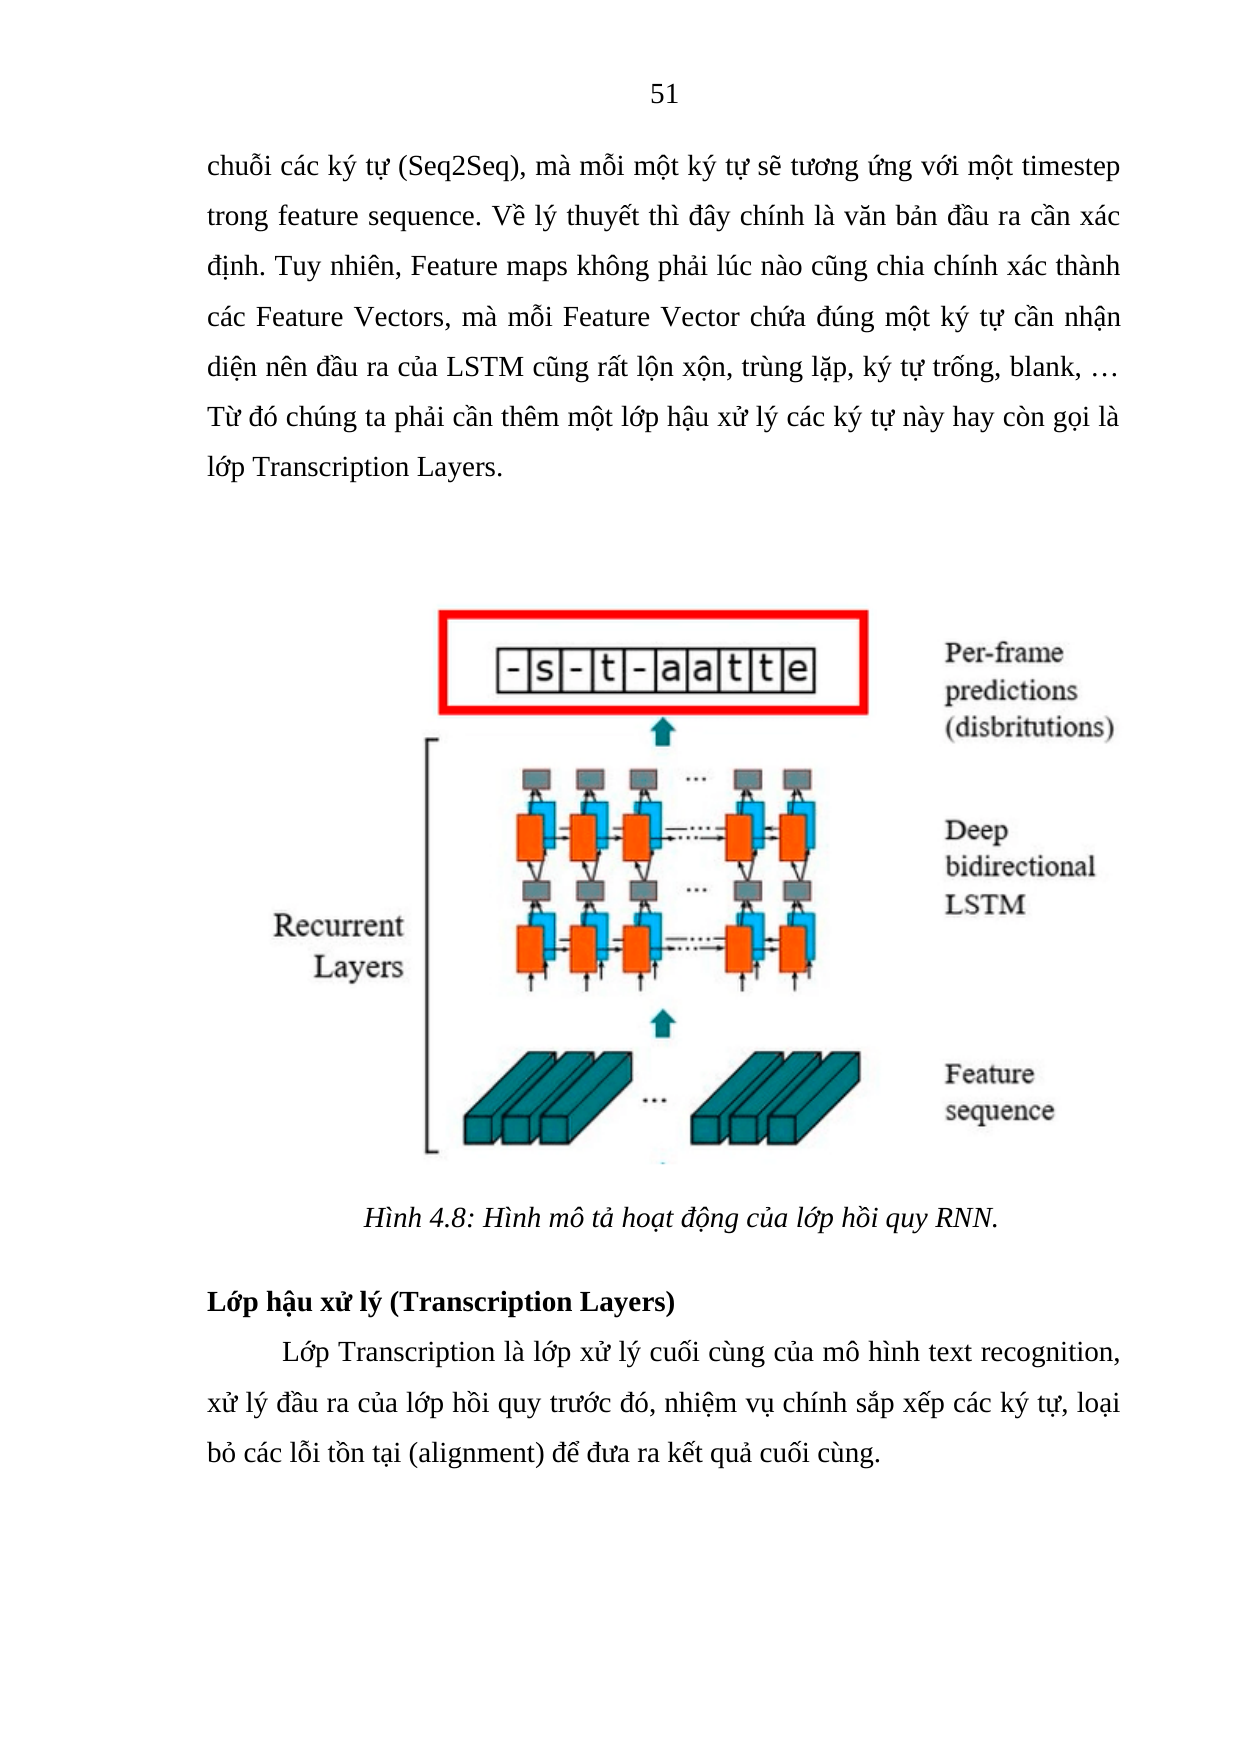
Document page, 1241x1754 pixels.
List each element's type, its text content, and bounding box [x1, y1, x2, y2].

picture [184, 543, 1178, 1191]
text Lớp hậu xử lý (Transcription Layers) [207, 1284, 1122, 1318]
text Lớp Transcription là lớp xử lý cuối cùng của mô hình text recognition, xử lý đầu ra của lớp hồi quy trước đó, nhiệm vụ chính sắp xếp các ký tự, loại bỏ các lỗi tồn tại (alignment) để đưa ra kết quả cuối cùng. [207, 1334, 1122, 1469]
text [207, 148, 1122, 483]
